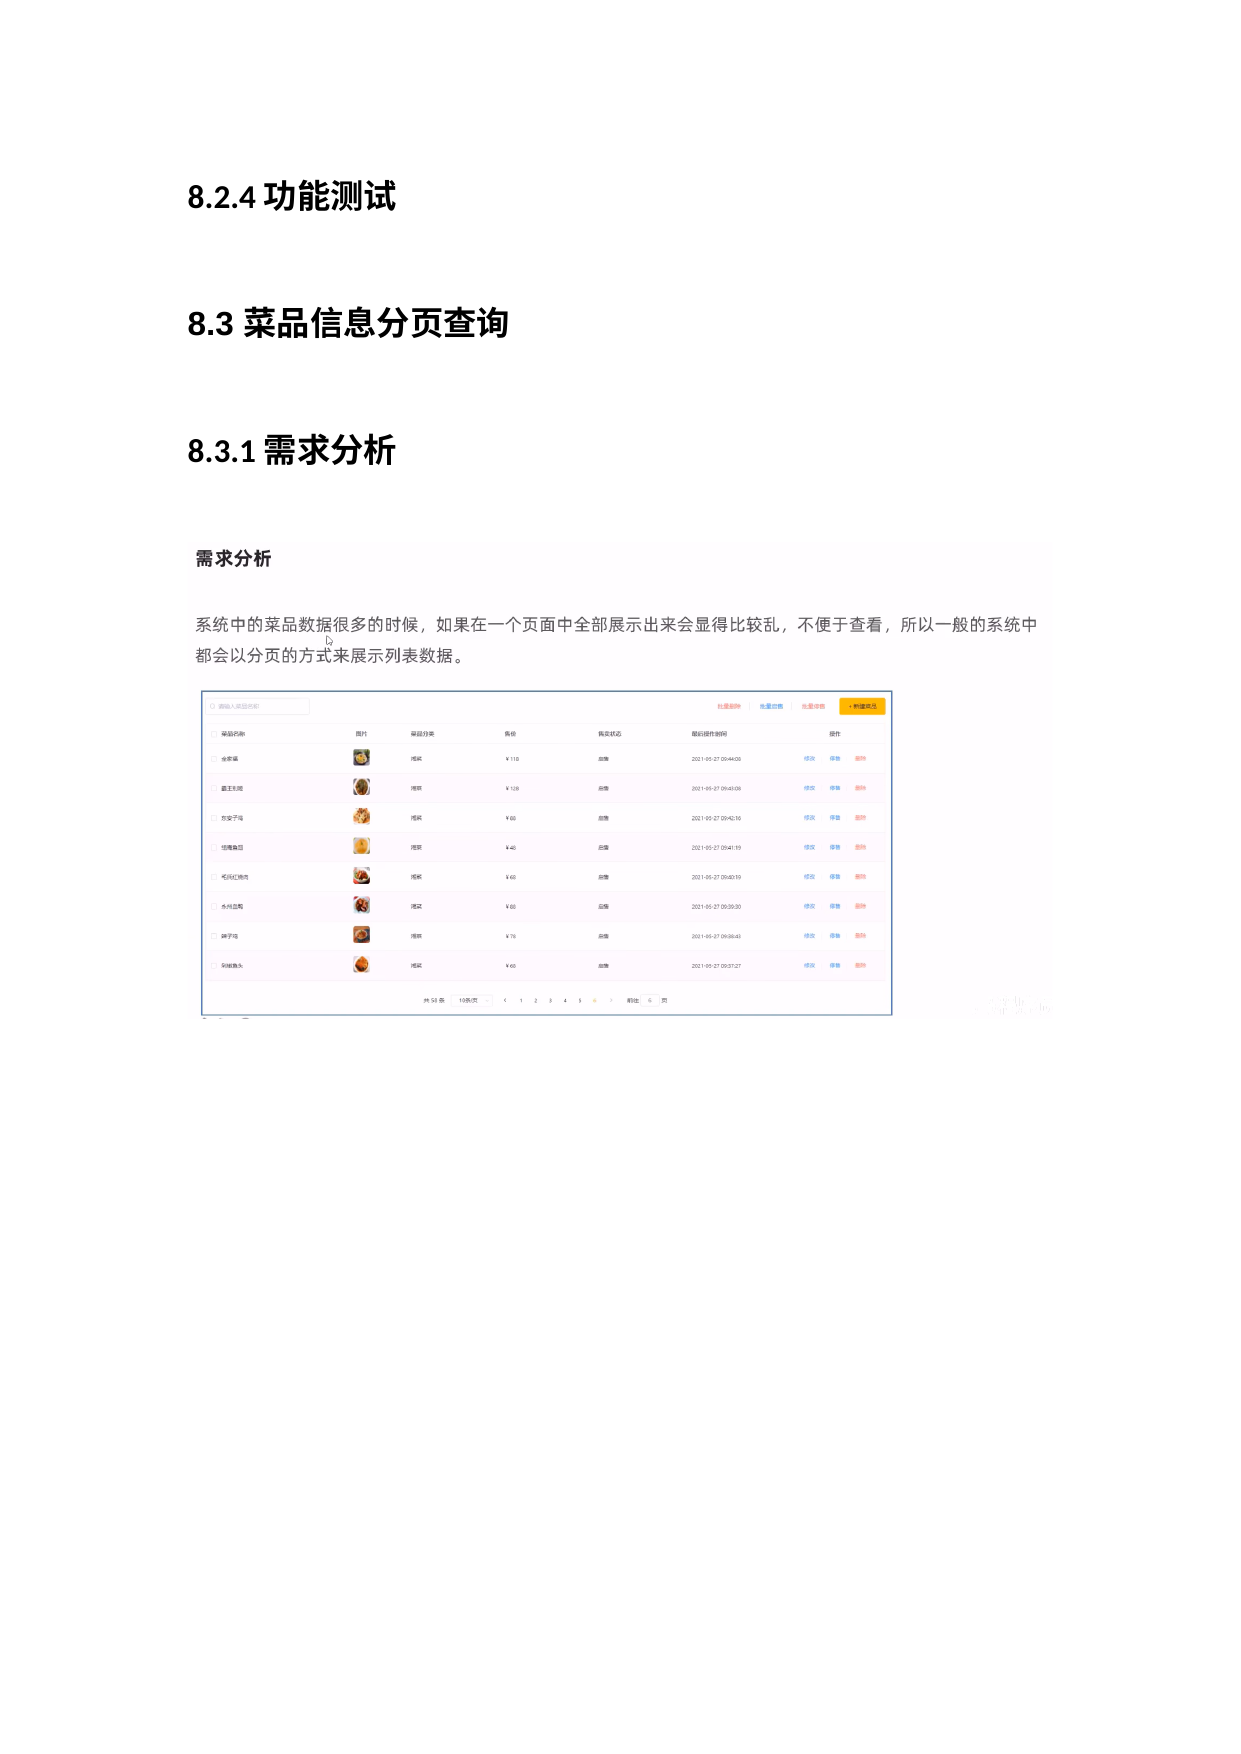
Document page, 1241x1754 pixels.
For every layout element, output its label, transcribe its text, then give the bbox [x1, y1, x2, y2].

subtitle 8.3.1 需求分析 [187, 416, 1053, 481]
subtitle 8.2.4 功能测试 [187, 162, 1053, 227]
subtitle 8.3 菜品信息分页查询 [187, 289, 1053, 354]
picture [187, 542, 1053, 1019]
